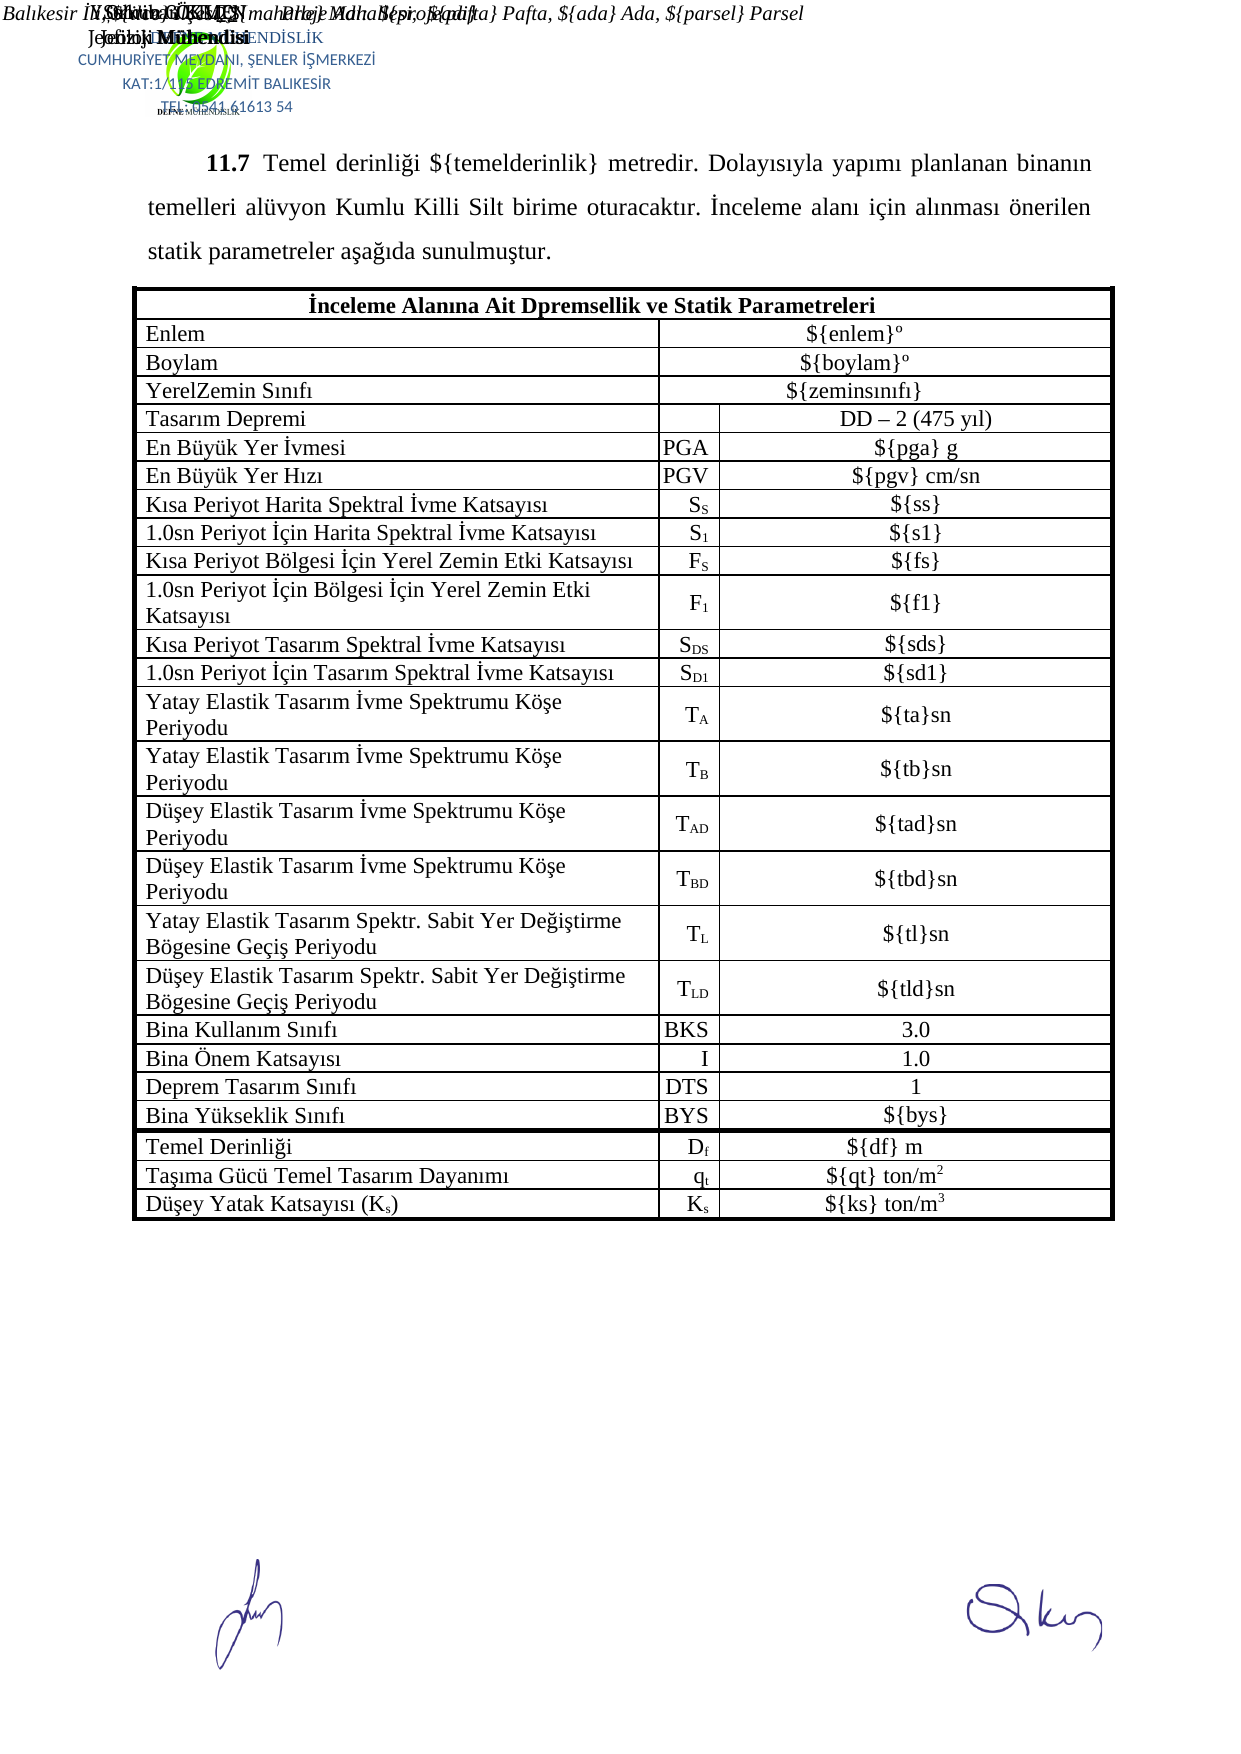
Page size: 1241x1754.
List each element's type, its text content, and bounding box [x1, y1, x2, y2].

table_cell 1.0sn Periyot İçin Tasarım Spektral İvme Katsayısı [137, 659, 658, 686]
table_cell SD1 [660, 659, 719, 686]
table_cell FS [660, 547, 719, 574]
table_cell Kısa Periyot Tasarım Spektral İvme Katsayısı [137, 630, 658, 657]
table_cell I [660, 1045, 719, 1071]
table_cell Ks [660, 1190, 719, 1217]
table_cell ${tbd}sn [720, 852, 1110, 905]
table_cell YerelZemin Sınıfı [137, 377, 658, 403]
table_cell Düşey Yatak Katsayısı (Ks) [137, 1190, 658, 1217]
table_header İnceleme Alanına Ait Dpremsellik ve Statik Parametreleri [137, 291, 1110, 318]
table_cell [660, 405, 719, 432]
table_cell TBD [660, 852, 719, 905]
table_cell Df [660, 1133, 719, 1160]
table_cell TAD [660, 797, 719, 850]
table_cell 3.0 [720, 1016, 1110, 1043]
table_cell SDS [660, 630, 719, 657]
table_cell ${tb}sn [720, 742, 1110, 795]
table_cell Tasarım Depremi [137, 405, 658, 432]
table_cell ${boylam}º [660, 348, 1110, 375]
table_cell ${enlem}º [660, 320, 1110, 346]
table_cell ${qt} ton/m2 [720, 1161, 1110, 1188]
table_cell ${sds} [720, 630, 1110, 657]
table_cell ${ks} ton/m3 [720, 1190, 1110, 1217]
table_cell En Büyük Yer İvmesi [137, 433, 658, 460]
table_cell Kısa Periyot Bölgesi İçin Yerel Zemin Etki Katsayısı [137, 547, 658, 574]
table_cell 1.0sn Periyot İçin Harita Spektral İvme Katsayısı [137, 519, 658, 546]
table_cell TB [660, 742, 719, 795]
table_cell Düşey Elastik Tasarım İvme Spektrumu Köşe Periyodu [137, 797, 658, 850]
table_cell TLD [660, 961, 719, 1014]
picture [966, 1584, 1103, 1652]
table_cell ${tl}sn [720, 906, 1110, 959]
table_cell Bina Kullanım Sınıfı [137, 1016, 658, 1043]
table_cell ${tad}sn [720, 797, 1110, 850]
table_cell Düşey Elastik Tasarım Spektr. Sabit Yer Değiştirme Bögesine Geçiş Periyodu [137, 961, 658, 1014]
table_cell BKS [660, 1016, 719, 1043]
table_cell Düşey Elastik Tasarım İvme Spektrumu Köşe Periyodu [137, 852, 658, 905]
table_cell ${s1} [720, 519, 1110, 546]
table_cell ${pga} g [720, 433, 1110, 460]
table_cell ${f1} [720, 576, 1110, 629]
table_cell ${zeminsınıfı} [660, 377, 1110, 403]
table_cell 1.0 [720, 1045, 1110, 1071]
table_cell 1 [720, 1073, 1110, 1100]
table_cell ${tld}sn [720, 961, 1110, 1014]
table_cell qt [660, 1161, 719, 1188]
table_cell ${pgv} cm/sn [720, 462, 1110, 489]
table_cell Yatay Elastik Tasarım İvme Spektrumu Köşe Periyodu [137, 687, 658, 740]
table_cell F1 [660, 576, 719, 629]
table_cell PGA [660, 433, 719, 460]
table_cell ${sd1} [720, 659, 1110, 686]
table_cell ${ta}sn [720, 687, 1110, 740]
table_cell ${fs} [720, 547, 1110, 574]
table_cell ${ss} [720, 490, 1110, 517]
table_cell DTS [660, 1073, 719, 1100]
table_cell Temel Derinliği [137, 1133, 658, 1160]
table_cell Yatay Elastik Tasarım Spektr. Sabit Yer Değiştirme Bögesine Geçiş Periyodu [137, 906, 658, 959]
list Temel derinliği ${temelderinlik} metredir. Dolayısıyla yapımı planlanan binanın temelleri alüvyon Kumlu Killi Silt birime oturacaktır. İnceleme alanı için alınması önerilen statik parametreler aşağıda sunulmuştur. [148, 148, 1093, 264]
table_cell Deprem Tasarım Sınıfı [137, 1073, 658, 1100]
table_cell 1.0sn Periyot İçin Bölgesi İçin Yerel Zemin Etki Katsayısı [137, 576, 658, 629]
table_cell ${df} m [720, 1133, 1110, 1160]
table_cell ${bys} [720, 1101, 1110, 1128]
table_cell PGV [660, 462, 719, 489]
picture [145, 29, 252, 117]
table_cell Yatay Elastik Tasarım İvme Spektrumu Köşe Periyodu [137, 742, 658, 795]
table_cell En Büyük Yer Hızı [137, 462, 658, 489]
table_cell Bina Yükseklik Sınıfı [137, 1101, 658, 1128]
table_cell TL [660, 906, 719, 959]
table_cell Bina Önem Katsayısı [137, 1045, 658, 1071]
table_cell DD – 2 (475 yıl) [720, 405, 1110, 432]
table_cell Taşıma Gücü Temel Tasarım Dayanımı [137, 1161, 658, 1188]
table_cell TA [660, 687, 719, 740]
table_cell Boylam [137, 348, 658, 375]
table_cell Enlem [137, 320, 658, 346]
table_cell S1 [660, 519, 719, 546]
table_cell BYS [660, 1101, 719, 1128]
picture [215, 1559, 283, 1670]
table_cell Kısa Periyot Harita Spektral İvme Katsayısı [137, 490, 658, 517]
table_cell SS [660, 490, 719, 517]
